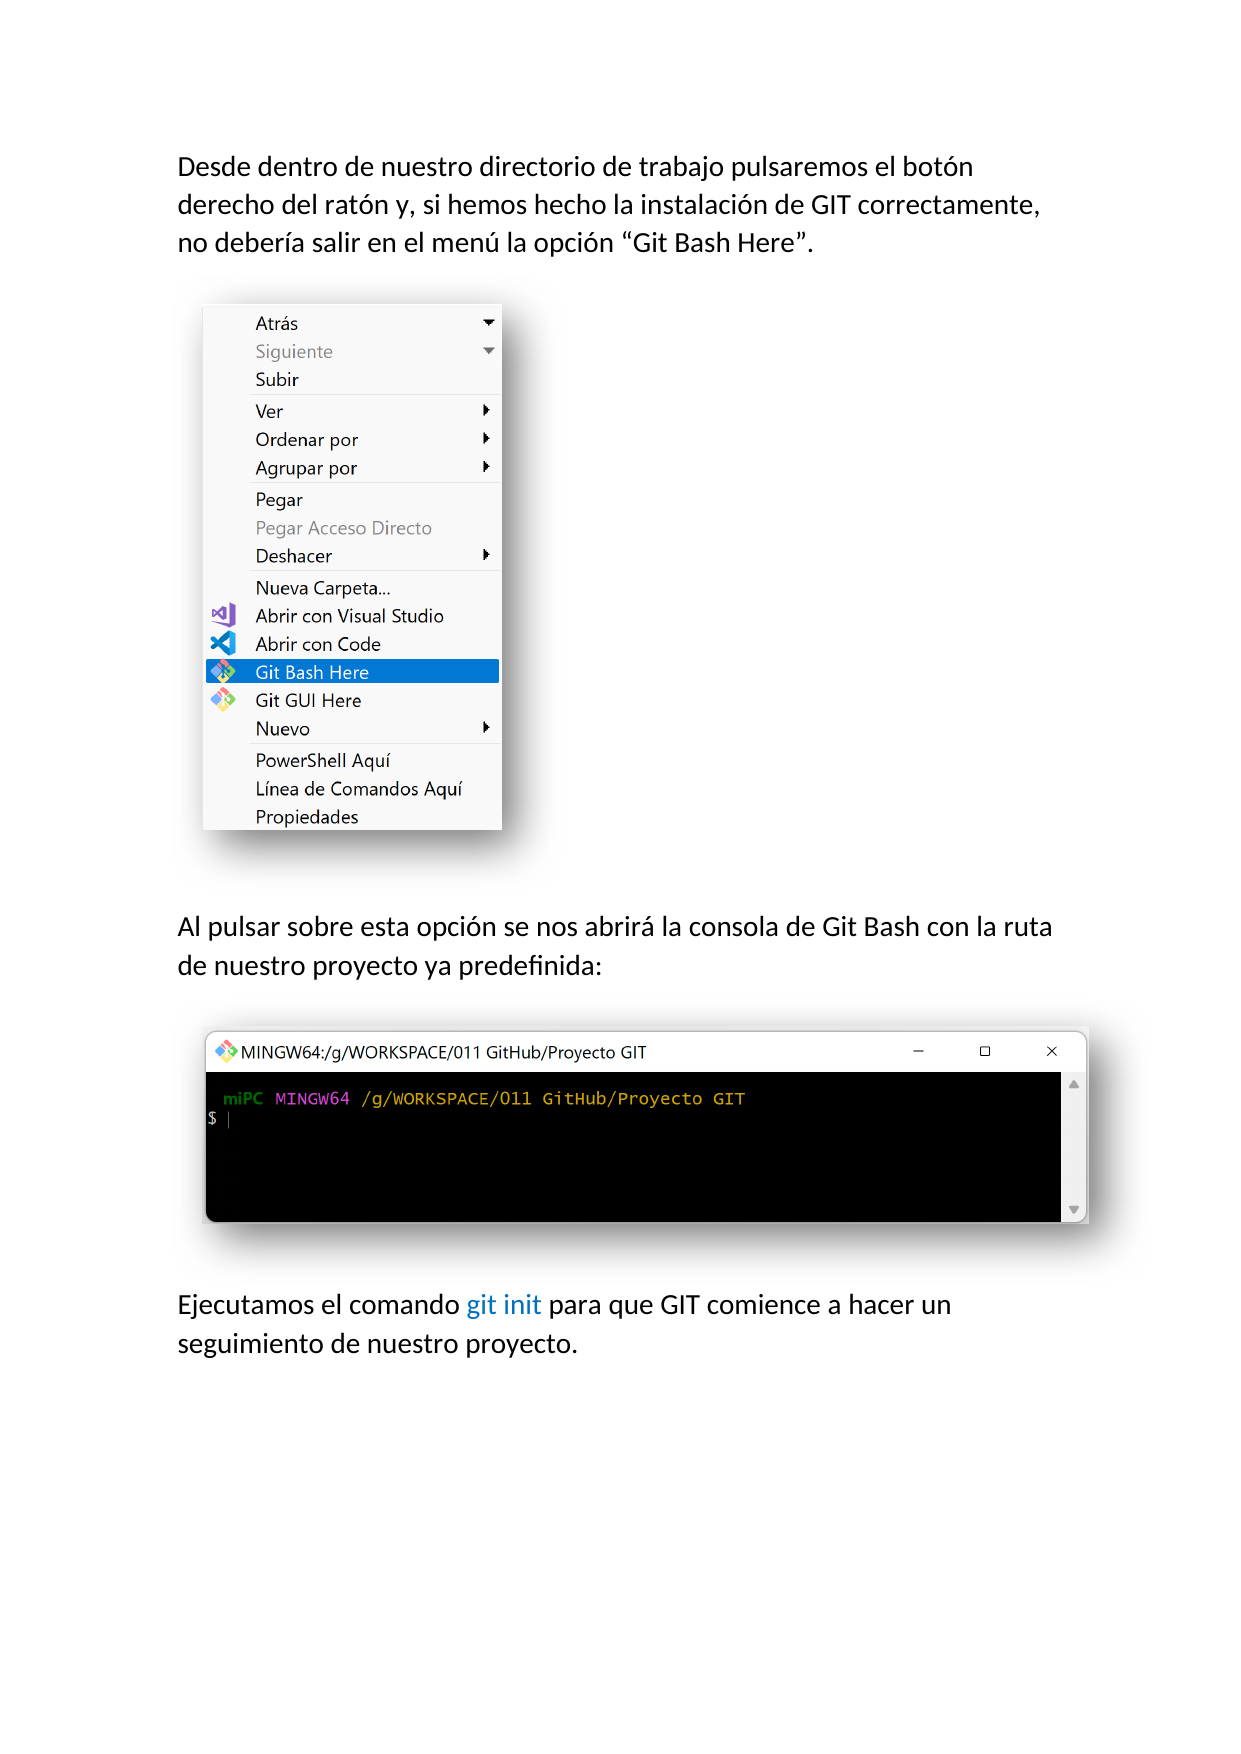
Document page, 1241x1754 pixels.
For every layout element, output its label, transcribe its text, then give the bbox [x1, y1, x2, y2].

picture [202, 304, 502, 830]
text Al pulsar sobre esta opción se nos abrirá la consola de Git Bash con la ruta de nuestro proyecto ya predefinida: [177, 908, 1063, 983]
picture [202, 1026, 1089, 1224]
text Desde dentro de nuestro directorio de trabajo pulsaremos el botón derecho del ratón y, si hemos hecho la instalación de GIT correctamente, no debería salir en el menú la opción “Git Bash Here”. [177, 148, 1063, 260]
